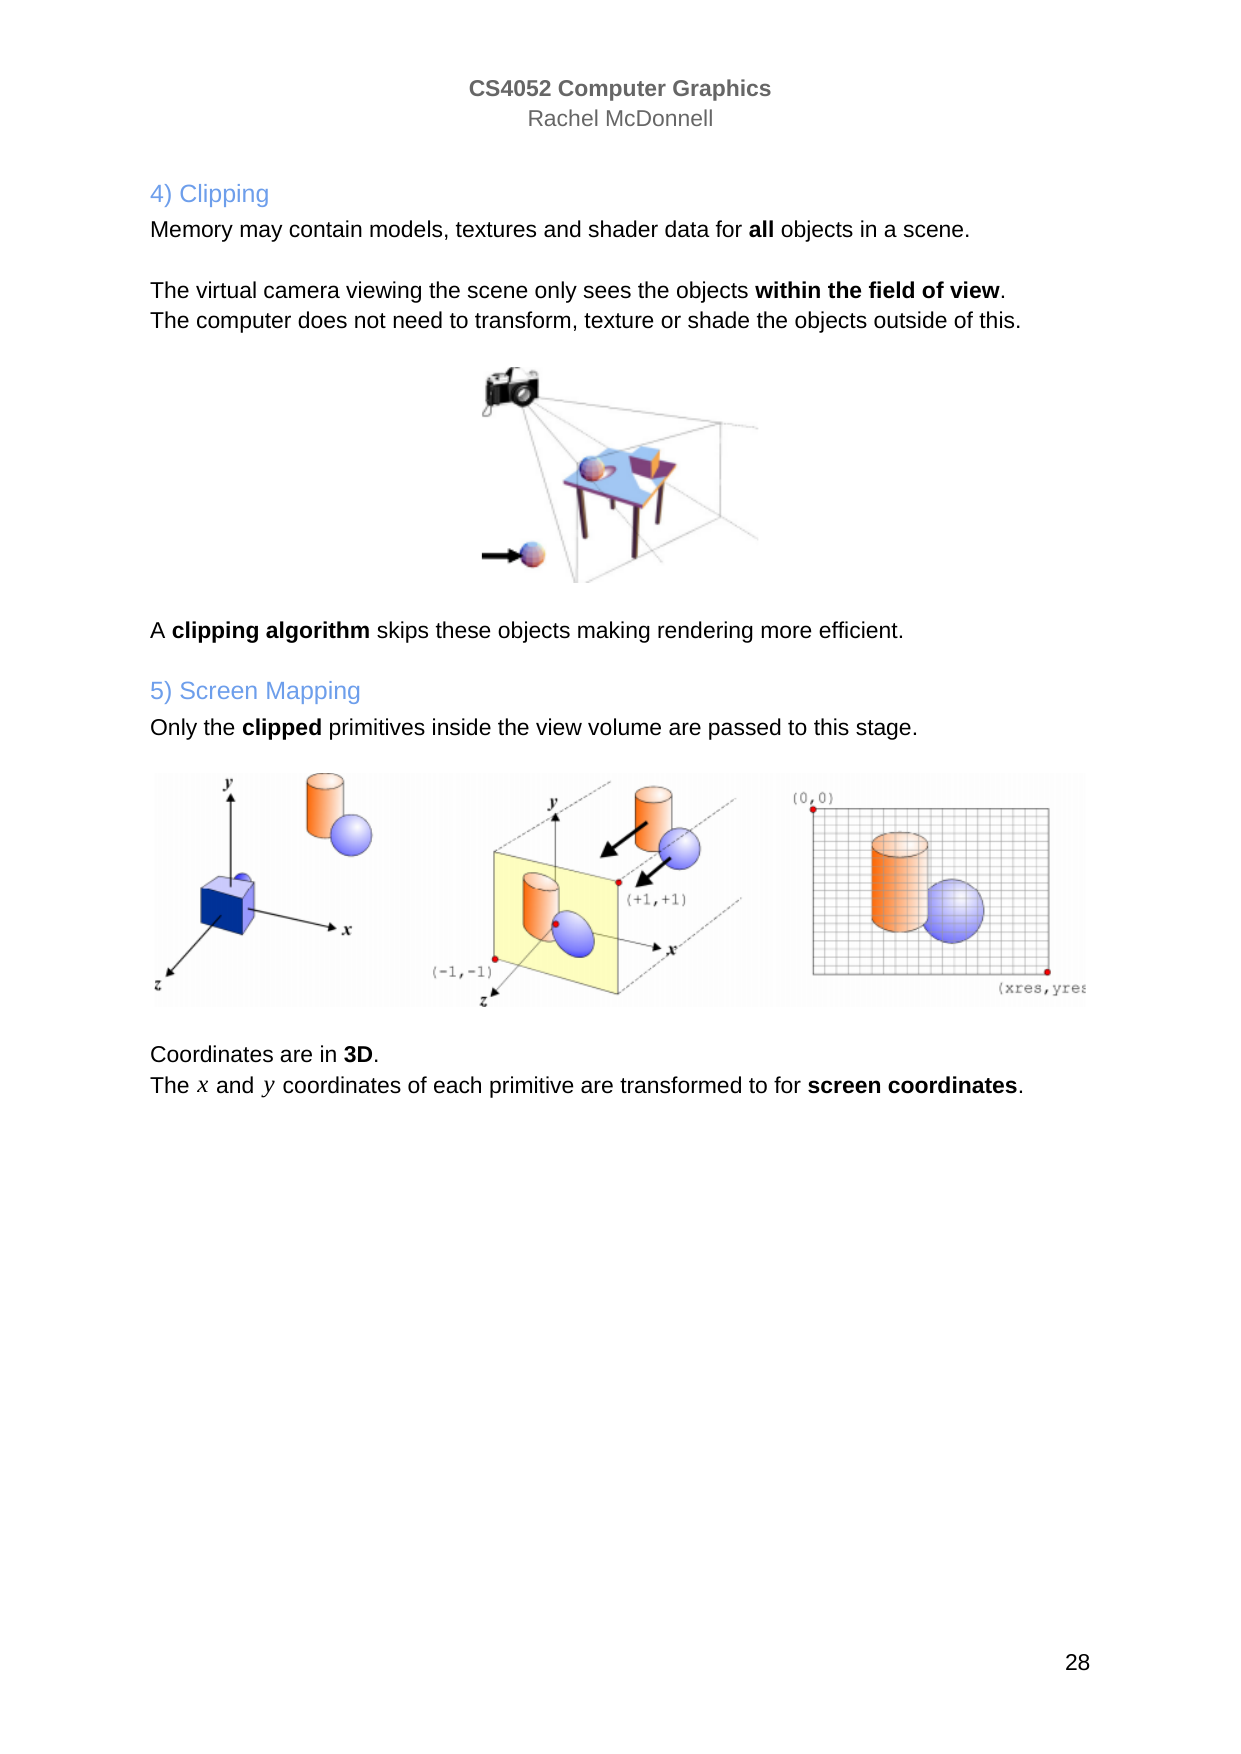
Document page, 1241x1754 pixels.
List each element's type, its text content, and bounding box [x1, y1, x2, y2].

picture [154, 773, 1086, 1007]
text The and coordinates of each primitive are transformed to for screen coordinates. [150, 1071, 1090, 1098]
text Memory may contain models, textures and shader data for all objects in a scene. [150, 216, 1090, 243]
text The computer does not need to transform, texture or shade the objects outside of this. [150, 307, 1090, 333]
subtitle 4) Clipping [150, 179, 1090, 208]
picture [481, 367, 759, 583]
text The virtual camera viewing the scene only sees the objects within the field of view. [150, 277, 1090, 303]
text Only the clipped primitives inside the view volume are passed to this stage. [150, 713, 1090, 740]
text A clipping algorithm skips these objects making rendering more efficient. [150, 617, 1090, 643]
text Coordinates are in 3D. [150, 1041, 1090, 1067]
subtitle 5) Screen Mapping [150, 676, 1090, 705]
